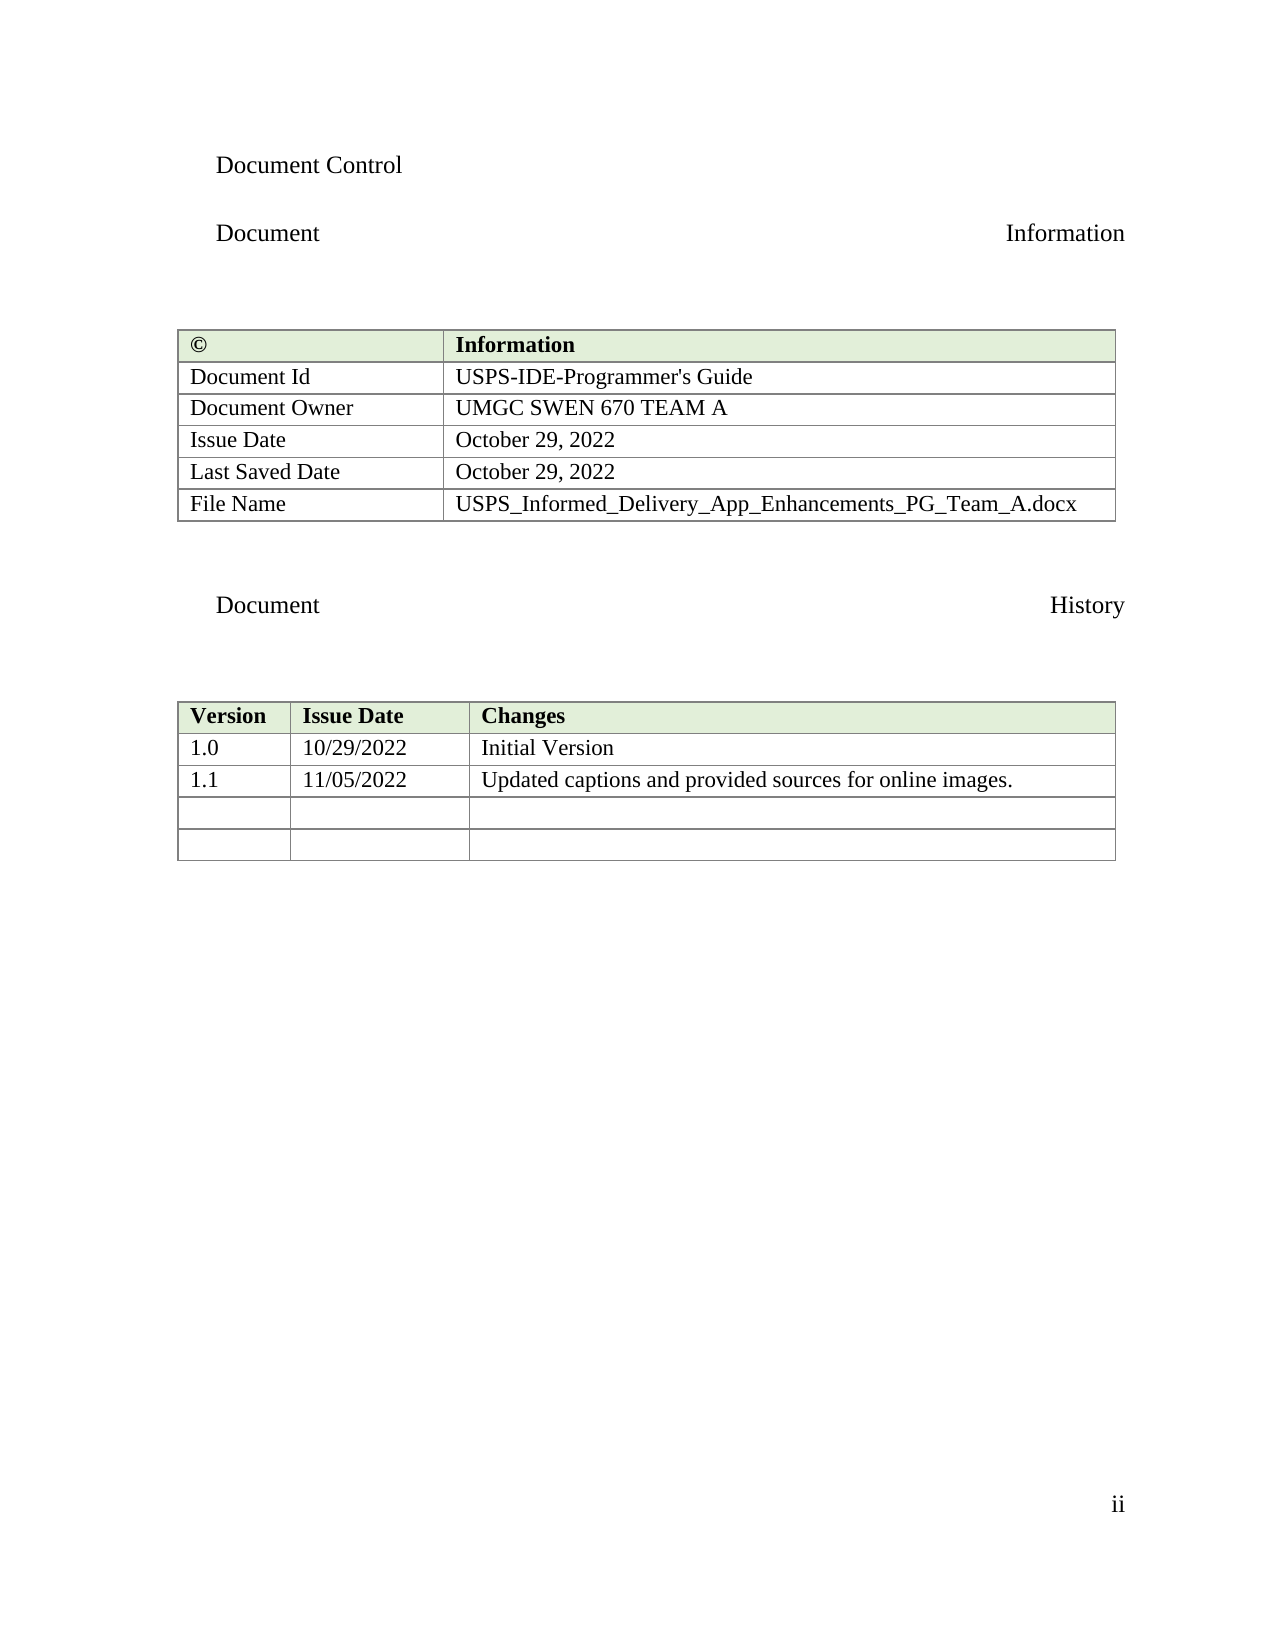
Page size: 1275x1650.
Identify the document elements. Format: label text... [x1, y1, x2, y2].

table_cell [470, 798, 1115, 828]
table_header Version [179, 703, 290, 733]
table_cell [291, 830, 469, 860]
table_cell Document Owner [179, 395, 443, 425]
table_cell Document Id [179, 363, 443, 393]
text Document Information [216, 218, 1125, 290]
table_header Changes [470, 703, 1115, 733]
table_cell [179, 798, 290, 828]
table_cell USPS-IDE-Programmer's Guide [444, 363, 1115, 393]
table_cell USPS_Informed_Delivery_App_Enhancements_PG_Team_A.docx [444, 490, 1115, 520]
table_cell 1.0 [179, 734, 290, 764]
table_header © [179, 331, 443, 361]
table_cell UMGC SWEN 670 TEAM A [444, 395, 1115, 425]
text Document History [216, 590, 1125, 662]
table_cell [470, 830, 1115, 860]
table_cell Issue Date [179, 426, 443, 456]
table_cell [179, 830, 290, 860]
table_cell October 29, 2022 [444, 458, 1115, 488]
table_header Issue Date [291, 703, 469, 733]
table_cell 11/05/2022 [291, 766, 469, 796]
table_cell Updated captions and provided sources for online images. [470, 766, 1115, 796]
table_cell 10/29/2022 [291, 734, 469, 764]
table_cell Last Saved Date [179, 458, 443, 488]
table_cell File Name [179, 490, 443, 520]
text Document Control [216, 150, 1125, 179]
table_cell October 29, 2022 [444, 426, 1115, 456]
table_cell Initial Version [470, 734, 1115, 764]
table_cell 1.1 [179, 766, 290, 796]
table_header Information [444, 331, 1115, 361]
table_cell [291, 798, 469, 828]
